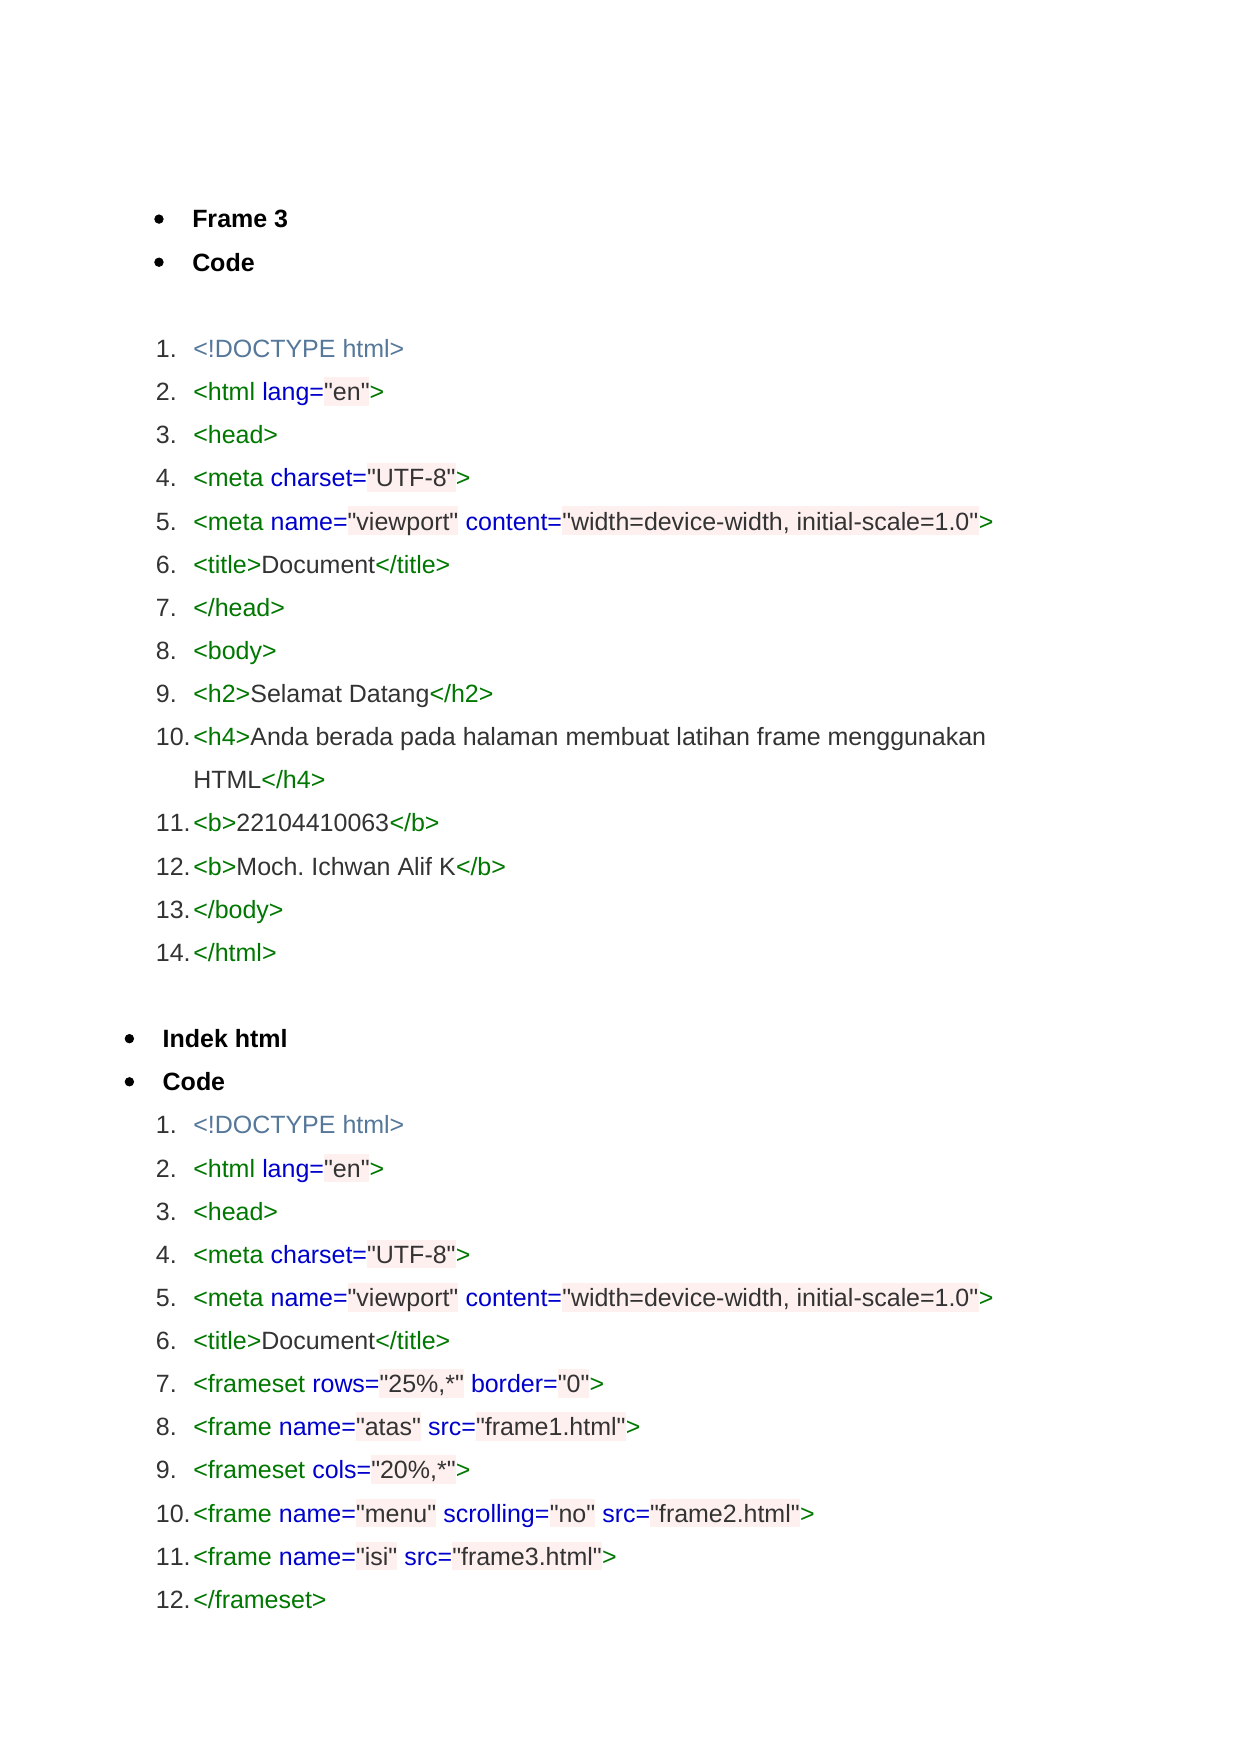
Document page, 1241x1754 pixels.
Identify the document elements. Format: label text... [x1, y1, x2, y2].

list <!DOCTYPE html> [156, 1110, 1122, 1139]
list <meta charset="UTF-8"> [156, 463, 367, 492]
list <frame name="menu" scrolling="no" src="frame2.html"> [156, 1498, 1122, 1527]
list <head> [156, 420, 1122, 449]
list <head> [156, 1197, 1122, 1225]
list <frameset cols="20%,*"> [156, 1455, 371, 1484]
list </html> [156, 938, 1122, 966]
list <b>22104410063</b> [156, 808, 1122, 837]
list <frame name="atas" src="frame1.html"> [626, 1412, 1122, 1441]
list </head> [156, 593, 1122, 621]
list Code [154, 248, 1122, 276]
list <meta charset="UTF-8"> [456, 1240, 1122, 1268]
list Indek html [125, 1024, 1122, 1053]
list <meta charset="UTF-8"> [156, 1240, 367, 1268]
list <meta charset="UTF-8"> [456, 463, 1122, 492]
list </frameset> [156, 1585, 1122, 1613]
list <frame name="atas" src="frame1.html"> [156, 1412, 356, 1441]
list <h2>Selamat Datang</h2> [156, 679, 1122, 708]
list Frame 3 [154, 204, 1122, 233]
list <body> [156, 636, 1122, 664]
list <frameset rows="25%,*" border="0"> [464, 1369, 558, 1398]
list <frameset rows="25%,*" border="0"> [156, 1369, 379, 1398]
list <html lang="en"> [156, 377, 324, 406]
list <html lang="en"> [156, 1153, 1122, 1182]
list <frame name="isi" src="frame3.html"> [156, 1542, 356, 1570]
list <html lang="en"> [369, 377, 1122, 406]
list <frameset rows="25%,*" border="0"> [589, 1369, 1122, 1398]
list </body> [156, 894, 1122, 923]
list <b>Moch. Ichwan Alif K</b> [156, 851, 1122, 880]
list <meta name="viewport" content="width=device-width, initial-scale=1.0"> [156, 1283, 348, 1312]
list <frame name="isi" src="frame3.html"> [602, 1542, 1122, 1570]
list <frameset cols="20%,*"> [456, 1455, 1122, 1484]
list <title>Document</title> [156, 549, 1122, 578]
list <!DOCTYPE html> [156, 334, 1122, 363]
list Code [125, 1067, 1122, 1096]
list <title>Document</title> [156, 1326, 1122, 1355]
list <h4>Anda berada pada halaman membuat latihan frame menggunakan HTML</h4> [156, 722, 1122, 794]
list <meta name="viewport" content="width=device-width, initial-scale=1.0"> [156, 506, 348, 535]
